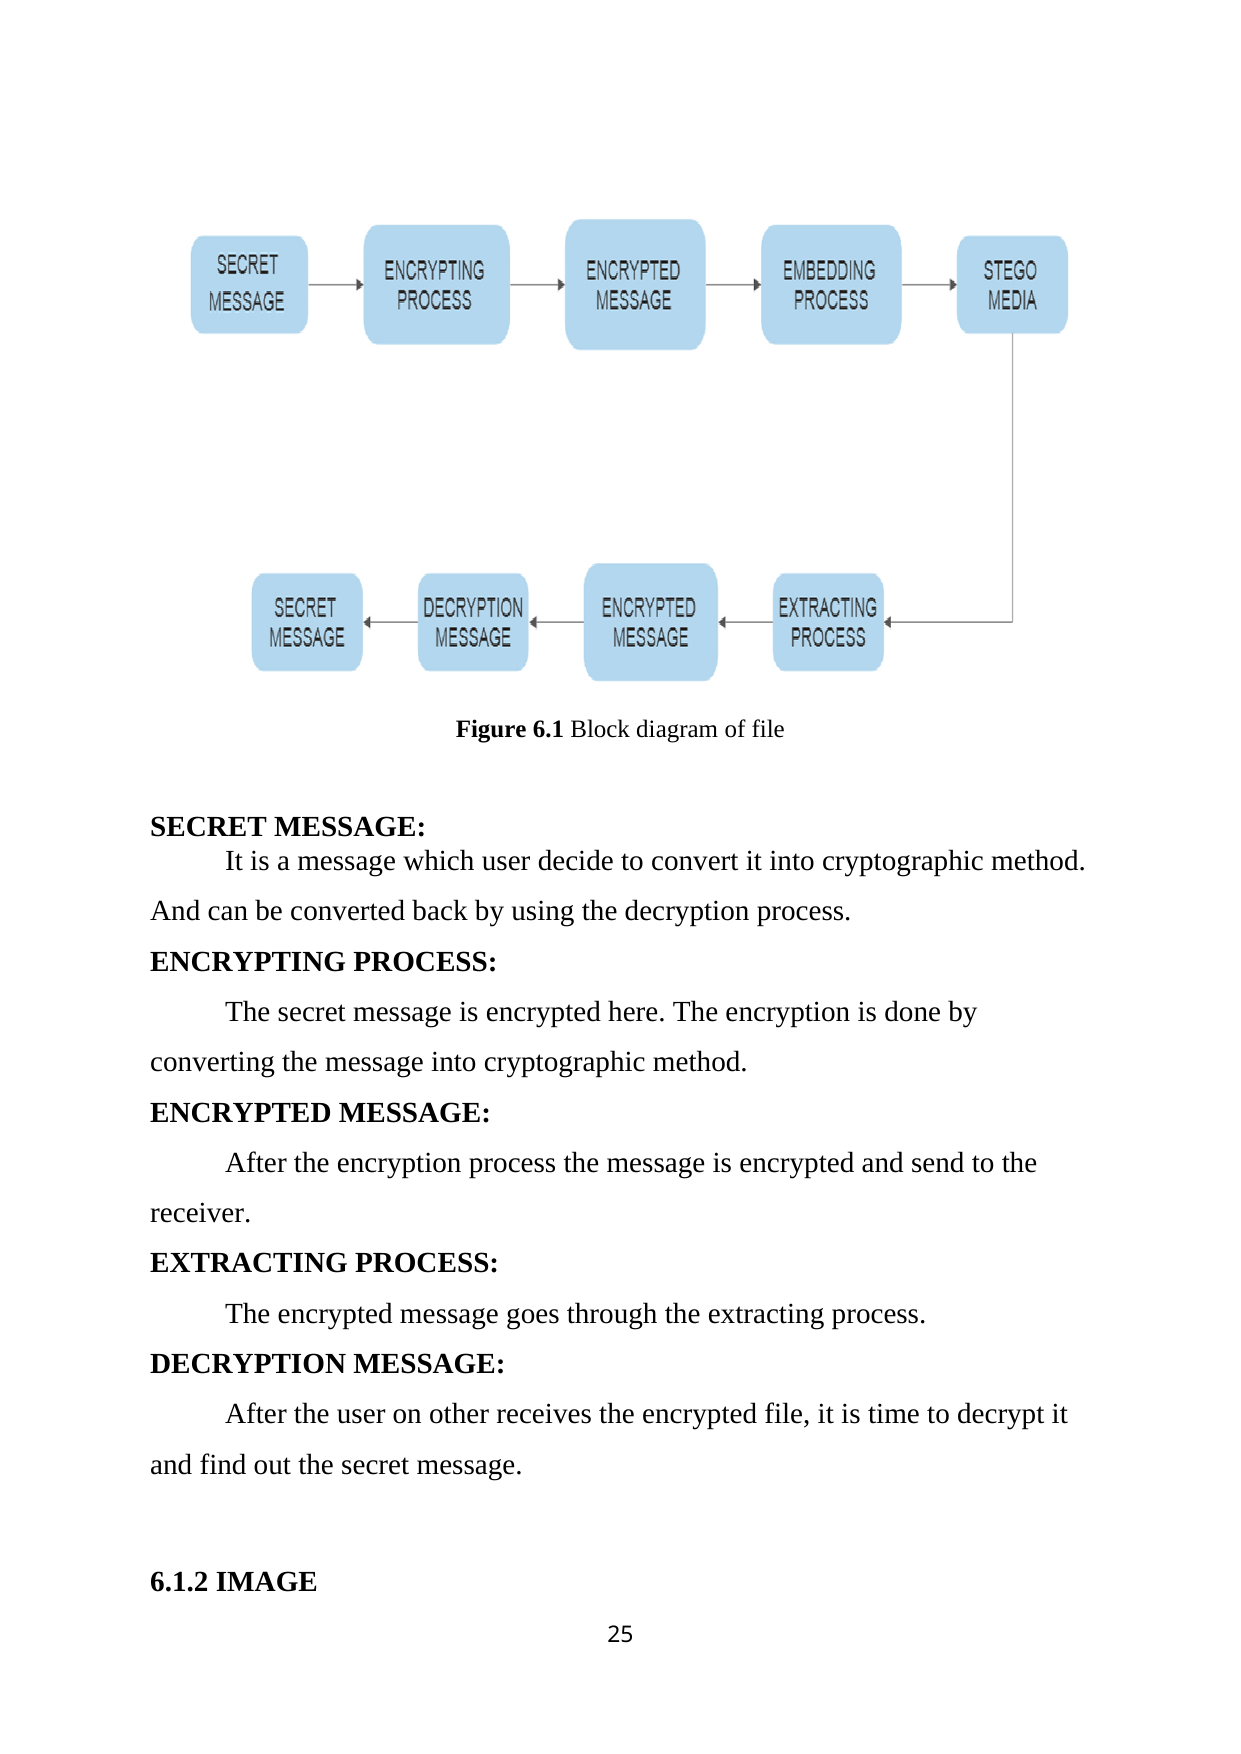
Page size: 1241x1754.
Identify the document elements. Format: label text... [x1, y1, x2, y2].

picture [150, 150, 1091, 714]
text EXTRACTING PROCESS: [150, 1246, 1090, 1279]
text It is a message which user decide to convert it into cryptographic method. And can be converted back by using the decryption process. [150, 843, 1090, 927]
text DECRYPTION MESSAGE: [150, 1346, 1090, 1380]
text The secret message is encrypted here. The encryption is done by converting the message into cryptographic method. [150, 994, 1090, 1078]
text ENCRYPTING PROCESS: [150, 944, 1090, 977]
text Figure 6.1 Block diagram of file [150, 714, 1090, 742]
text After the user on other receives the encrypted file, it is time to decrypt it and find out the secret message. [150, 1397, 1090, 1480]
text The encrypted message goes through the extracting process. [150, 1296, 1090, 1329]
text After the encryption process the message is encrypted and send to the receiver. [150, 1145, 1090, 1229]
text 6.1.2 IMAGE [150, 1564, 1090, 1598]
text ENCRYPTED MESSAGE: [150, 1095, 1090, 1128]
text SECRET MESSAGE: [150, 809, 1090, 843]
